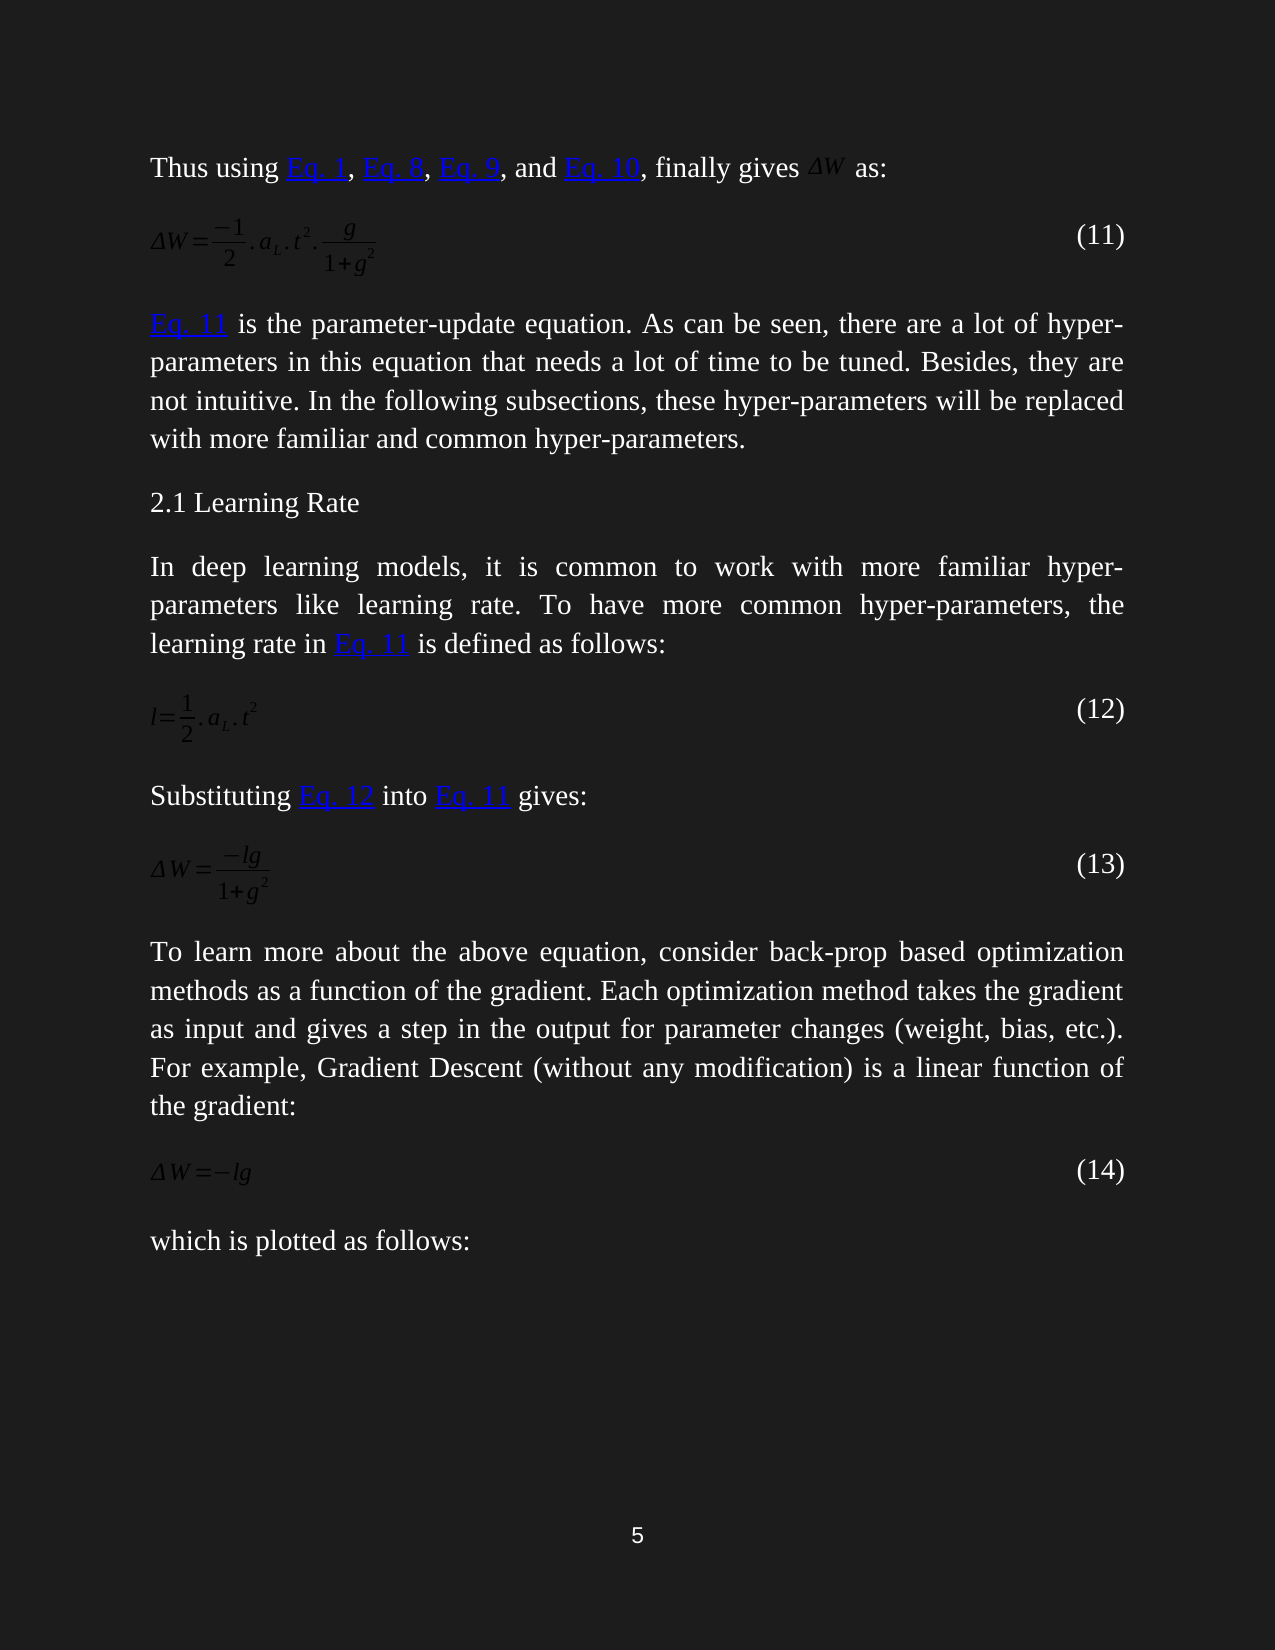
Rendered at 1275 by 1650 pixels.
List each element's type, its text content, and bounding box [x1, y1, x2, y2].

text (14) [150, 1152, 1125, 1193]
text which is plotted as follows: [150, 1223, 1125, 1257]
text (13) [150, 842, 1125, 904]
text (11) [150, 213, 1125, 276]
text In deep learning models, it is common to work with more familiar hyper-parameters like learning rate. To have more common hyper-parameters, the learning rate in Eq. 11 is defined as follows: [150, 549, 1125, 659]
text Substituting Eq. 12 into Eq. 11 gives: [150, 778, 1125, 812]
subtitle 2.1 Learning Rate [150, 485, 1125, 519]
text Eq. 11 is the parameter-update equation. As can be seen, there are a lot of hyper-parameters in this equation that needs a lot of time to be tuned. Besides, they are not intuitive. In the following subsections, these hyper-parameters will be replaced with more familiar and common hyper-parameters. [150, 306, 1125, 455]
text Thus using Eq. 1, Eq. 8, Eq. 9, and Eq. 10, finally gives as: [150, 150, 1125, 183]
text To learn more about the above equation, consider back-prop based optimization methods as a function of the gradient. Each optimization method takes the gradient as input and gives a step in the output for parameter changes (weight, bias, etc.). For example, Gradient Descent (without any modification) is a linear function of the gradient: [150, 934, 1125, 1122]
text (12) [150, 689, 1125, 748]
